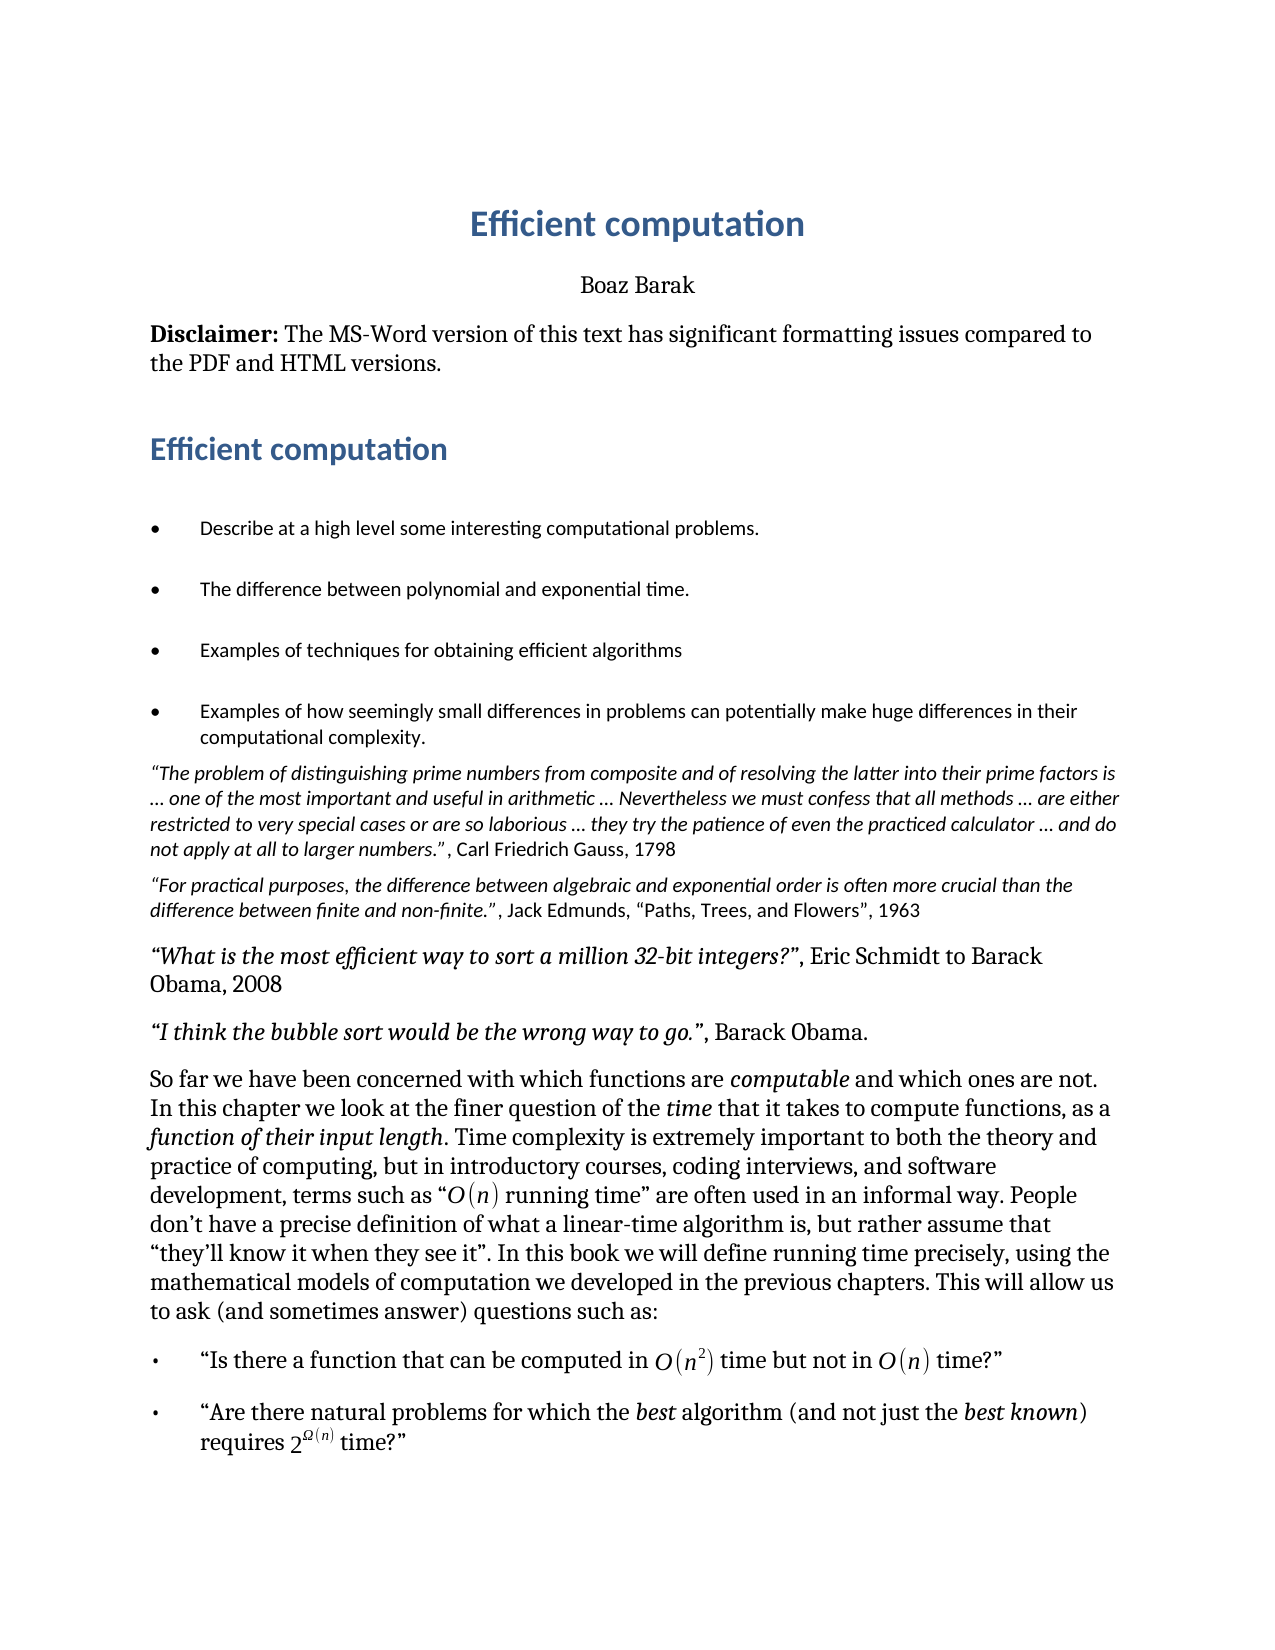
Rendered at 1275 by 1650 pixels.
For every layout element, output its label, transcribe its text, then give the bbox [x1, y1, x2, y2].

list Describe at a high level some interesting computational problems. [150, 515, 1125, 566]
text Disclaimer: The MS-Word version of this text has significant formatting issues compared to the PDF and HTML versions. [150, 320, 1125, 378]
text So far we have been concerned with which functions are computable and which ones are not. In this chapter we look at the finer question of the time that it takes to compute functions, as a function of their input length. Time complexity is extremely important to both the theory and practice of computing, but in introductory courses, coding interviews, and software development, terms such as “ running time” are often used in an informal way. People don’t have a precise definition of what a linear-time algorithm is, but rather assume that “they’ll know it when they see it”. In this book we will define running time precisely, using the mathematical models of computation we developed in the previous chapters. This will allow us to ask (and sometimes answer) questions such as: [150, 1065, 1125, 1325]
text “The problem of distinguishing prime numbers from composite and of resolving the latter into their prime factors is … one of the most important and useful in arithmetic … Nevertheless we must confess that all methods … are either restricted to very special cases or are so laborious … they try the patience of even the practiced calculator … and do not apply at all to larger numbers.”, Carl Friedrich Gauss, 1798 [150, 760, 1125, 862]
text “I think the bubble sort would be the wrong way to go.”, Barack Obama. [150, 1018, 1125, 1047]
text “For practical purposes, the difference between algebraic and exponential order is often more crucial than the difference between finite and non-finite.”, Jack Edmunds, “Paths, Trees, and Flowers”, 1963 [150, 872, 1125, 923]
subtitle Efficient computation [150, 428, 1125, 469]
list “Are there natural problems for which the best algorithm (and not just the best known) requires time?” [150, 1398, 1125, 1458]
title Efficient computation [150, 200, 1125, 246]
text Boaz Barak [150, 271, 1125, 299]
text “What is the most efficient way to sort a million 32-bit integers?”, Eric Schmidt to Barack Obama, 2008 [150, 942, 1125, 999]
list “Is there a function that can be computed in time but not in time?” [150, 1344, 1125, 1377]
list The difference between polynomial and exponential time. [150, 576, 1125, 627]
list Examples of how seemingly small differences in problems can potentially make huge differences in their computational complexity. [150, 699, 1125, 749]
list Examples of techniques for obtaining efficient algorithms [150, 637, 1125, 688]
